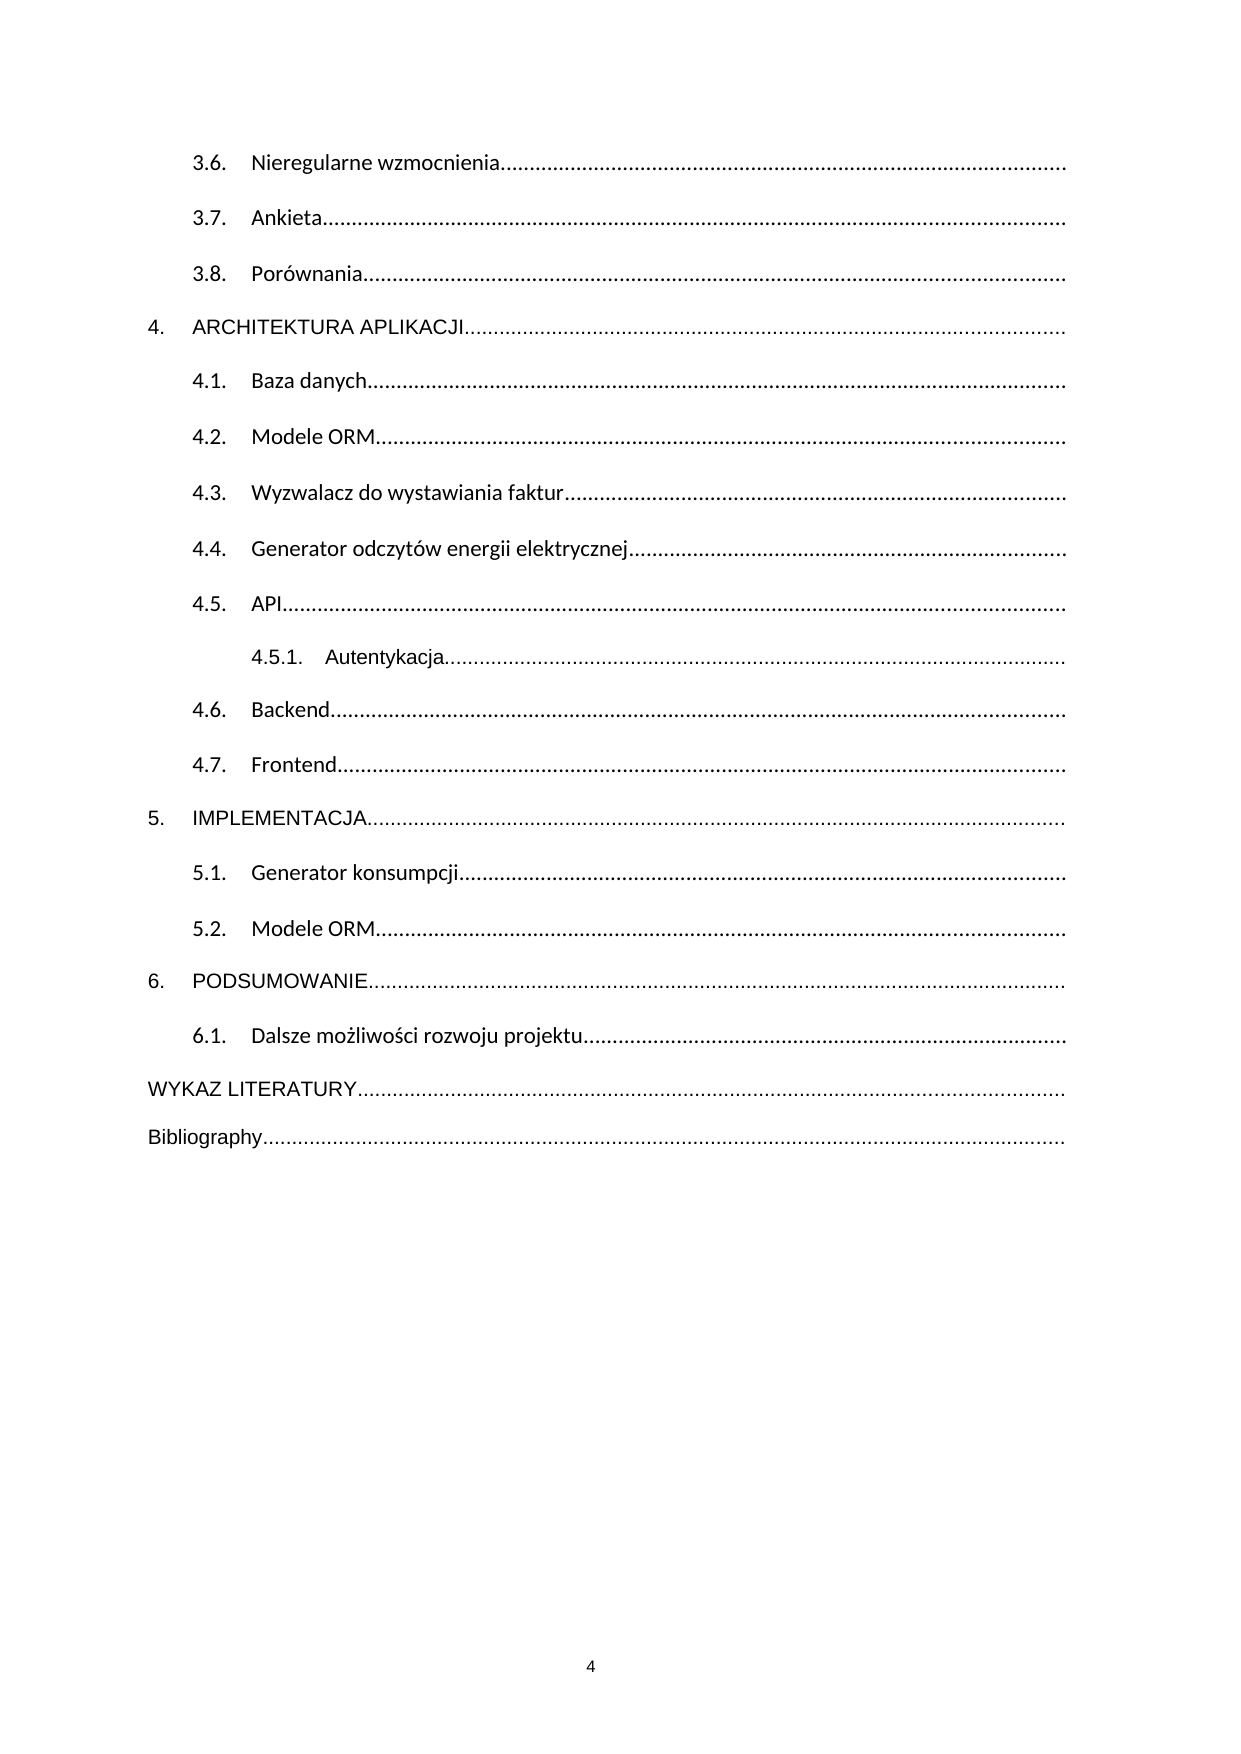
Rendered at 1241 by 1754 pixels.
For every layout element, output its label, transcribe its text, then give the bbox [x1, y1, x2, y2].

text 4.3. Wyzwalacz do wystawiania faktur 29 [192, 478, 1033, 506]
text 5.1. Generator konsumpcji 32 [192, 858, 1033, 886]
text 3.6. Nieregularne wzmocnienia 25 [192, 148, 1033, 176]
text 4.7. Frontend 32 [192, 751, 1033, 778]
text 4.2. Modele ORM 29 [192, 422, 1033, 450]
text 4.1. Baza danych 27 [192, 367, 1033, 394]
text 4.6. Backend 32 [192, 695, 1033, 723]
text 3.7. Ankieta 25 [192, 203, 1033, 231]
text 6.1. Dalsze możliwości rozwoju projektu 32 [192, 1021, 1033, 1049]
text 6. PODSUMOWANIE 32 [148, 969, 1033, 993]
text 4.5.1. Autentykacja 30 [189, 645, 1033, 669]
text WYKAZ LITERATURY 33 [148, 1077, 1033, 1101]
text 4. ARCHITEKTURA APLIKACJI 27 [148, 315, 1033, 339]
text 4.4. Generator odczytów energii elektrycznej 29 [192, 534, 1033, 562]
text 5.2. Modele ORM 32 [192, 914, 1033, 942]
text 5. IMPLEMENTACJA 32 [148, 806, 1033, 830]
text Bibliography 33 [148, 1125, 1033, 1149]
text 4.5. API 30 [192, 589, 1033, 617]
text 3.8. Porównania 26 [192, 259, 1033, 287]
